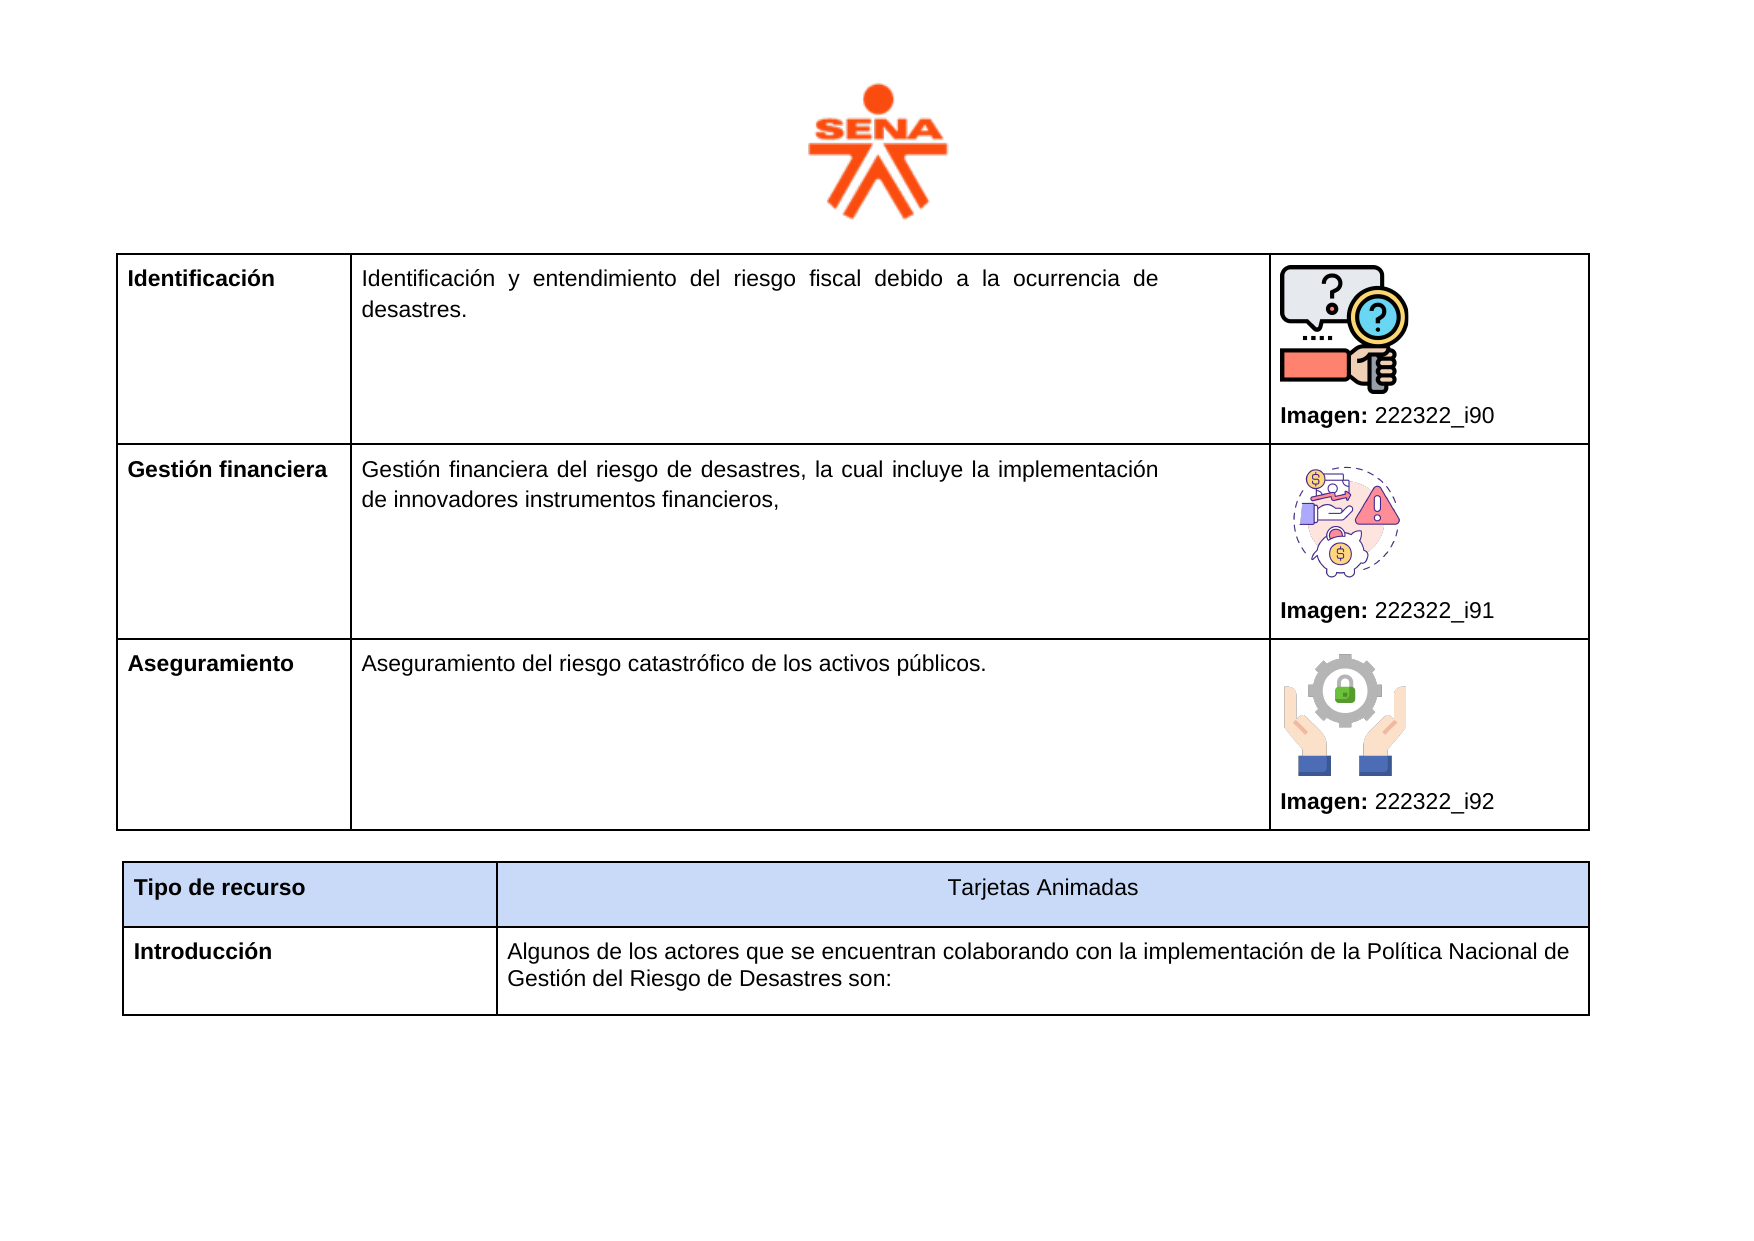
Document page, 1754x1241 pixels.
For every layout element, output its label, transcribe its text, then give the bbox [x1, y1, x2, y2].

table_cell Identificación [118, 255, 350, 443]
table_cell Identificación y entendimiento del riesgo fiscal debido a la ocurrencia de desastres. [352, 255, 1269, 443]
picture [796, 75, 958, 227]
table_cell Aseguramiento del riesgo catastrófico de los activos públicos. [352, 640, 1269, 829]
table_cell Aseguramiento [118, 640, 350, 829]
picture [1280, 455, 1413, 589]
table_cell Imagen: 222322_i91 [1271, 445, 1588, 638]
table_cell Gestión financiera [118, 445, 350, 638]
table_cell Imagen: 222322_i90 [1271, 255, 1588, 443]
picture [1280, 650, 1410, 780]
table_cell Algunos de los actores que se encuentran colaborando con la implementación de la Política Nacional de Gestión del Riesgo de Desastres son: [498, 928, 1588, 1014]
table_cell Gestión financiera del riesgo de desastres, la cual incluye la implementación de innovadores instrumentos financieros, [352, 445, 1269, 638]
picture [1280, 265, 1409, 394]
table_header Tipo de recurso [124, 863, 496, 926]
table_cell Imagen: 222322_i92 [1271, 640, 1588, 829]
table_cell Introducción [124, 928, 496, 1014]
table_header Tarjetas Animadas [498, 863, 1588, 926]
